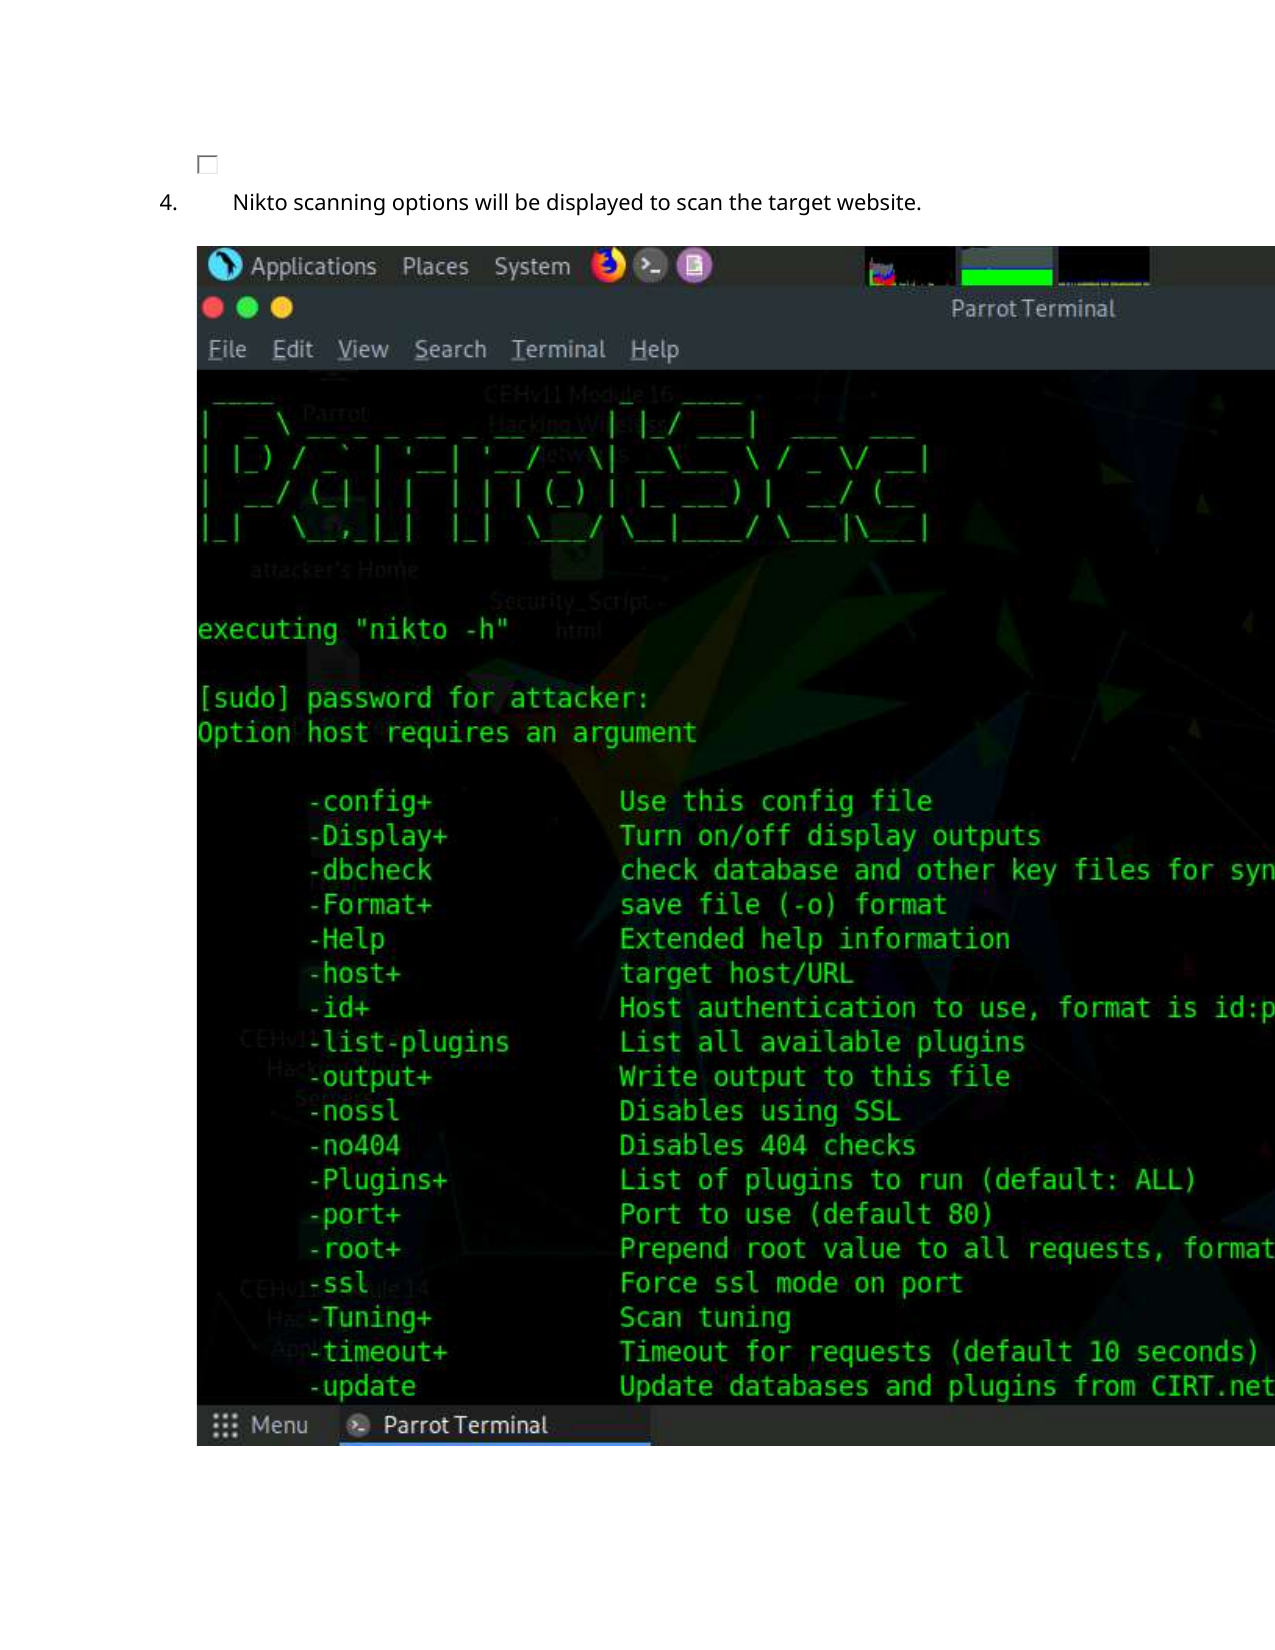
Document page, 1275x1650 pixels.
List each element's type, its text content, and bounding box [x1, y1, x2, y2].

picture [196, 246, 1275, 1446]
list Nikto scanning options will be displayed to scan the target website. [159, 150, 1125, 217]
